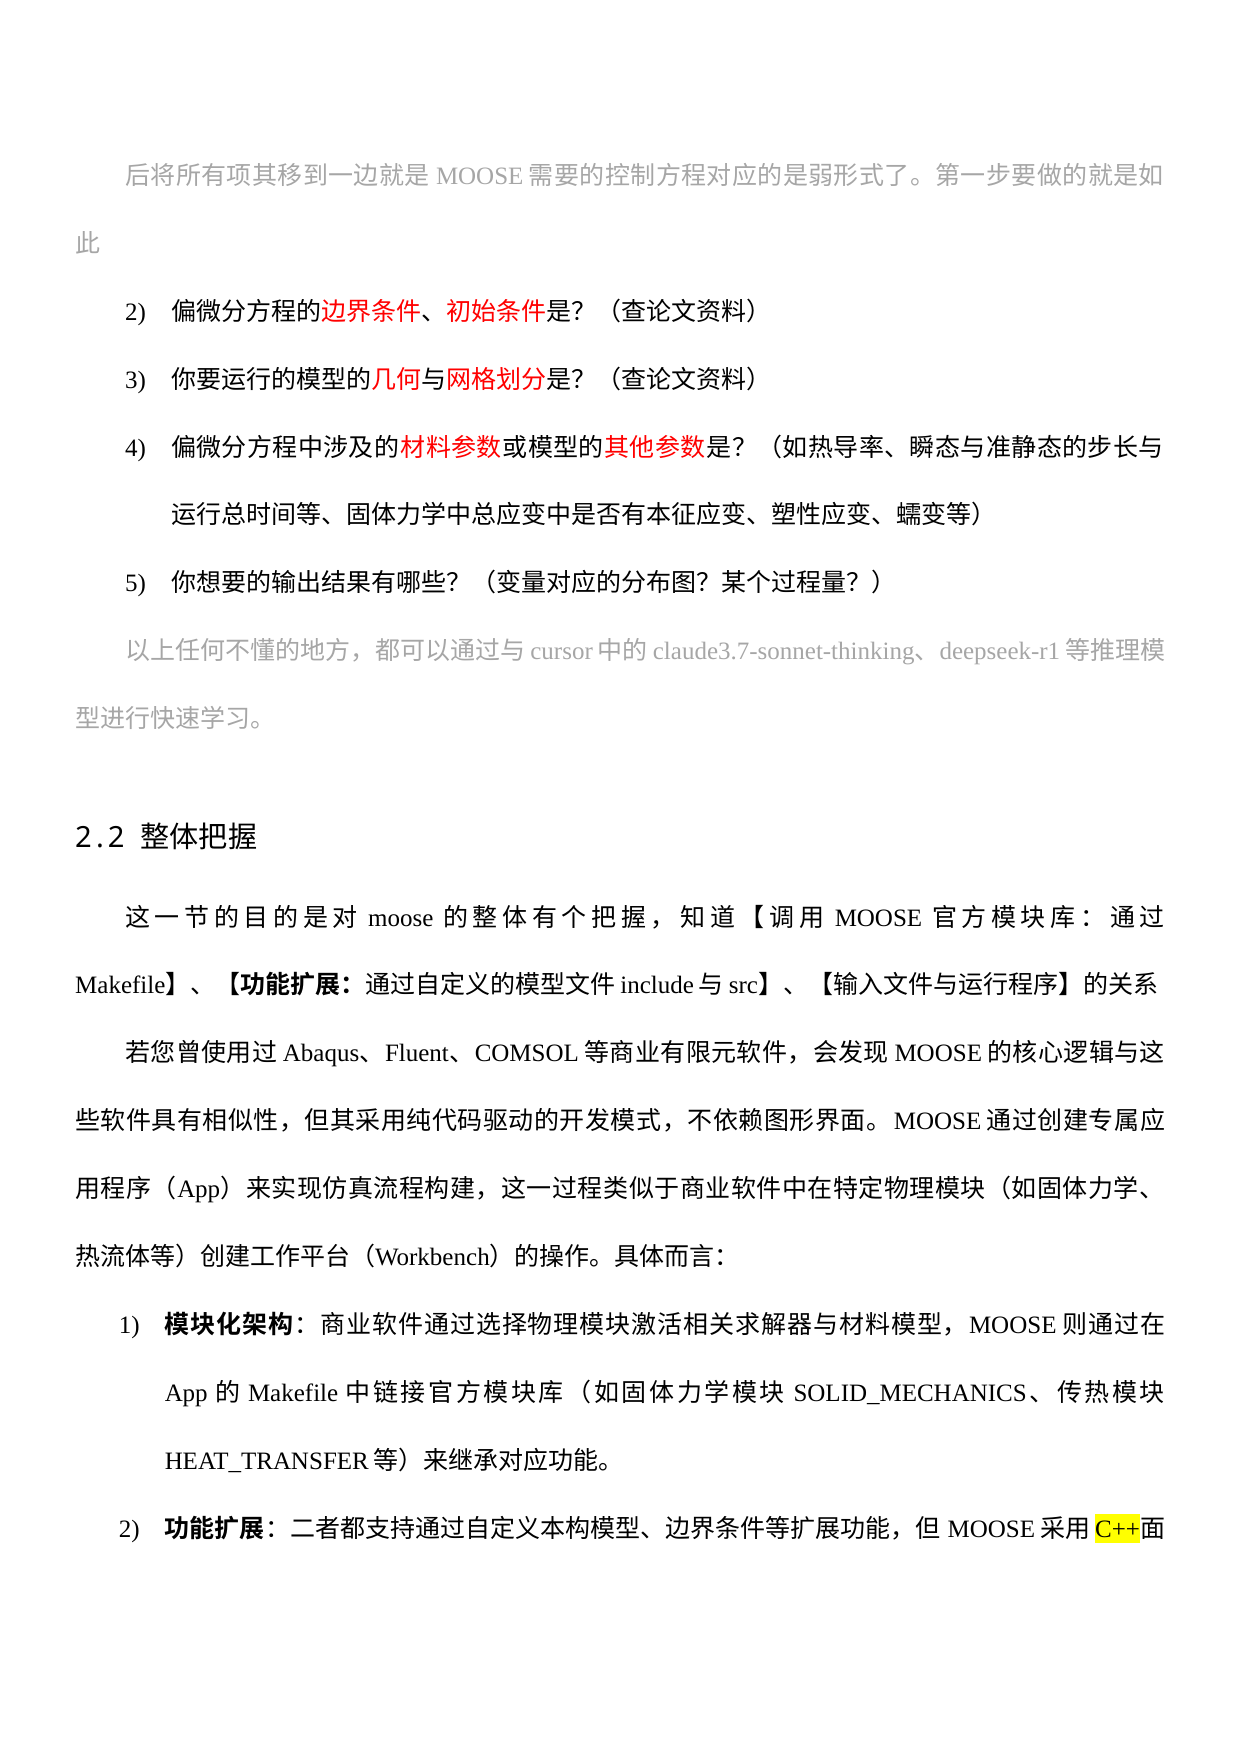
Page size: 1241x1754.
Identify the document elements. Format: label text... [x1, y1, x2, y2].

list 偏微分方程的边界条件、初始条件是？（查论文资料） [125, 275, 1165, 343]
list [119, 1492, 1165, 1560]
subtitle 整体把握 [75, 801, 1165, 869]
text 这一节的目的是对moose的整体有个把握，知道【调用MOOSE官方模块库：通过Makefile】、【功能扩展：通过自定义的模型文件include与src】、【输入文件与运行程序】的关系 [75, 881, 1165, 1017]
text 以上任何不懂的地方，都可以通过与cursor中的claude3.7-sonnet-thinking、deepseek-r1等推理模型进行快速学习。 [75, 615, 1165, 751]
list 你要运行的模型的几何与网格划分是？（查论文资料） [125, 343, 1165, 411]
text 若您曾使用过Abaqus、Fluent、COMSOL等商业有限元软件，会发现MOOSE的核心逻辑与这些软件具有相似性，但其采用纯代码驱动的开发模式，不依赖图形界面。MOOSE通过创建专属应用程序（App）来实现仿真流程构建，这一过程类似于商业软件中在特定物理模块（如固体力学、热流体等）创建工作平台（Workbench）的操作。具体而言： [75, 1017, 1165, 1289]
list 偏微分方程中涉及的材料参数或模型的其他参数是？（如热导率、瞬态与准静态的步长与运行总时间等、固体力学中总应变中是否有本征应变、塑性应变、蠕变等） [125, 411, 1165, 547]
list 模块化架构：商业软件通过选择物理模块激活相关求解器与材料模型，MOOSE则通过在App的Makefile中链接官方模块库（如固体力学模块SOLID_MECHANICS、传热模块HEAT_TRANSFER等）来继承对应功能。 [119, 1289, 1165, 1492]
text 后将所有项其移到一边就是MOOSE需要的控制方程对应的是弱形式了。第一步要做的就是如此 [75, 139, 1165, 275]
list 你想要的输出结果有哪些？（变量对应的分布图？某个过程量？） [125, 547, 1165, 615]
